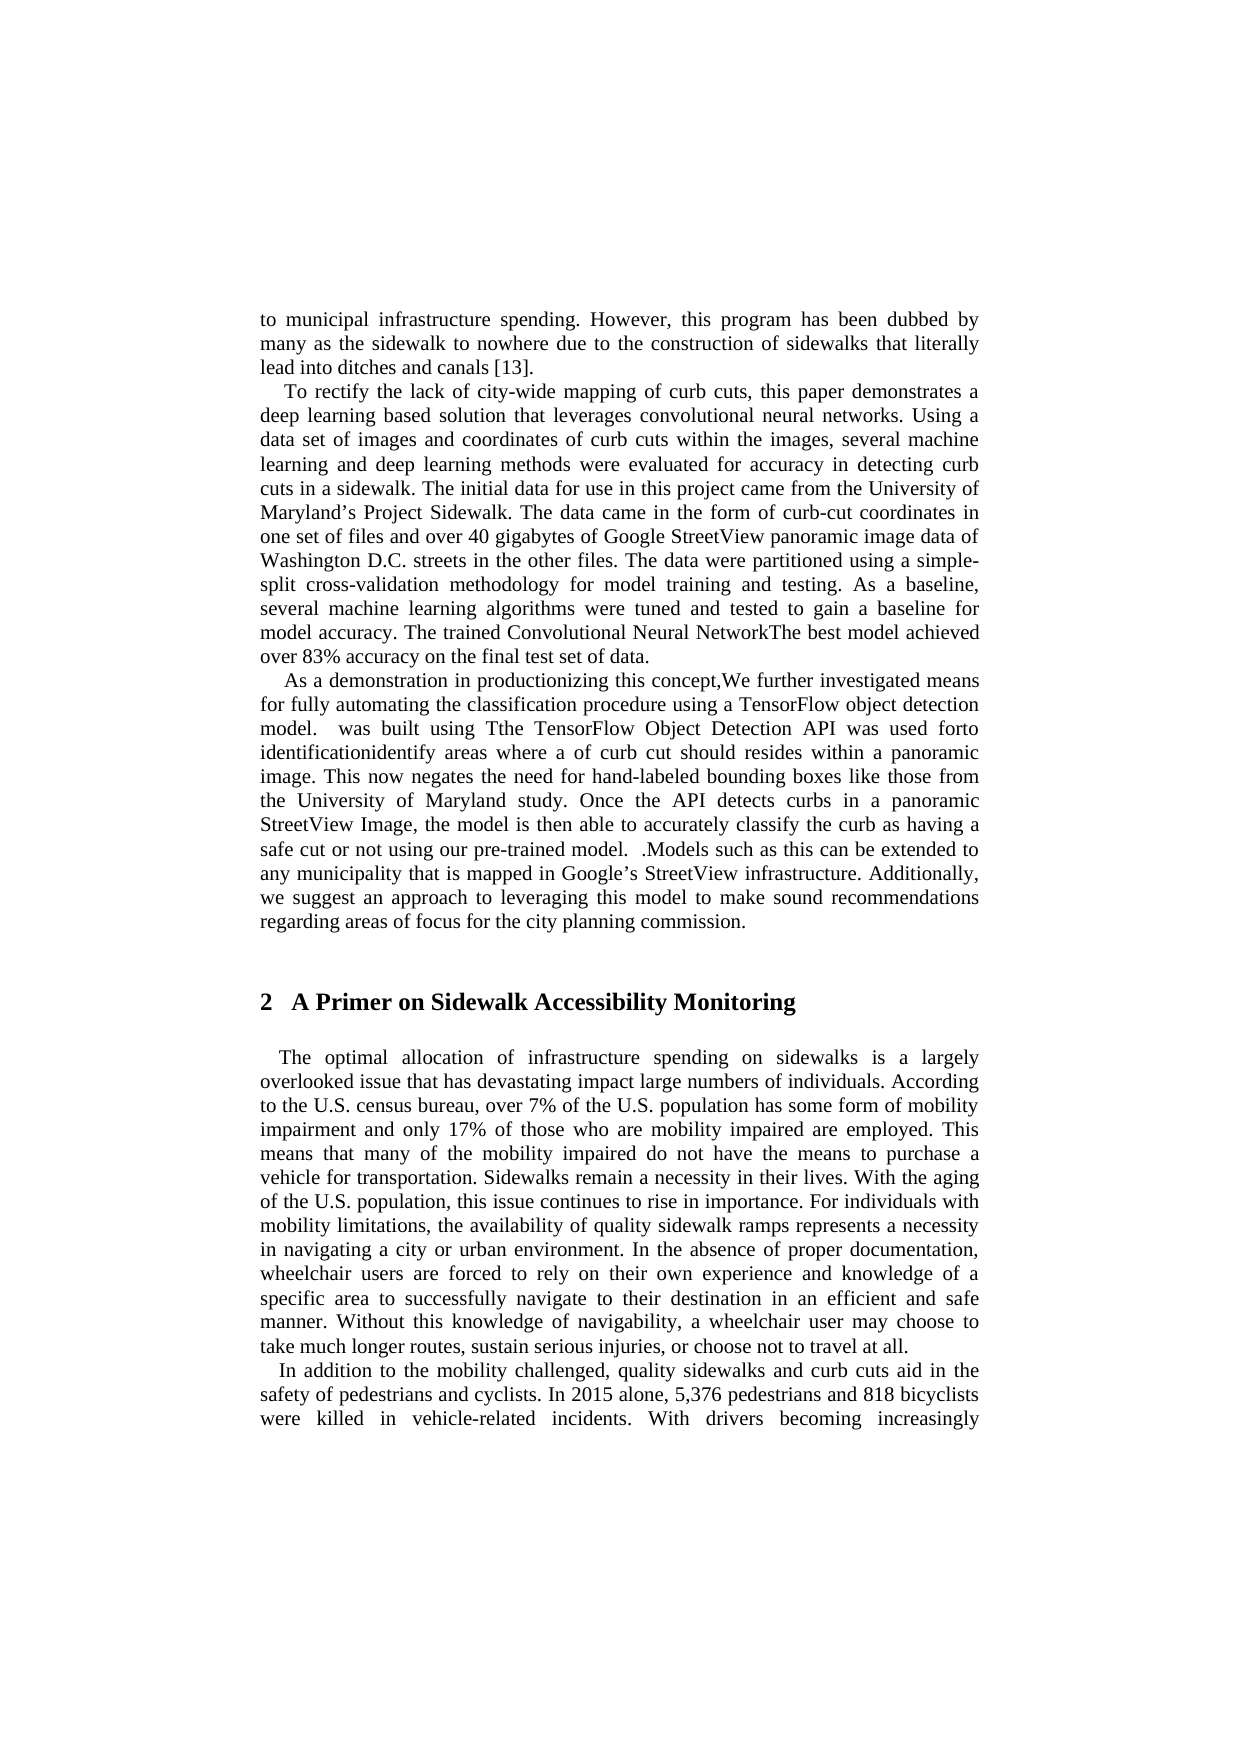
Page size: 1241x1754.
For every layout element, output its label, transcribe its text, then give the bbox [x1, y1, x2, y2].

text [260, 307, 980, 379]
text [260, 1358, 980, 1430]
text The optimal allocation of infrastructure spending on sidewalks . ccording to the U.S. census bureau, over 7% of the U.S. population has some form of mobility impairment and only 17% of those who are mobility impaired are employed. This means that many of the mobility impaired do not have the means to purchase a vehicle for transportation. Sidewalks remain a necessity in their lives. With the aging of the U.S. population, this issue continues to rise in importance. For individuals with mobility limitations, the availability of quality sidewalk ramps represents a necessity in navigating a city or urban environment. In the absence of proper documentation, wheelchair users are forced to rely on their own experience and knowledge of a specific area to successfully navigate to their destination in an efficient and safe manner. Without this knowledge of navigability, a wheelchair user may choose to take much longer routes, sustain serious injuries, or choose not to travel at all. [260, 1045, 980, 1358]
